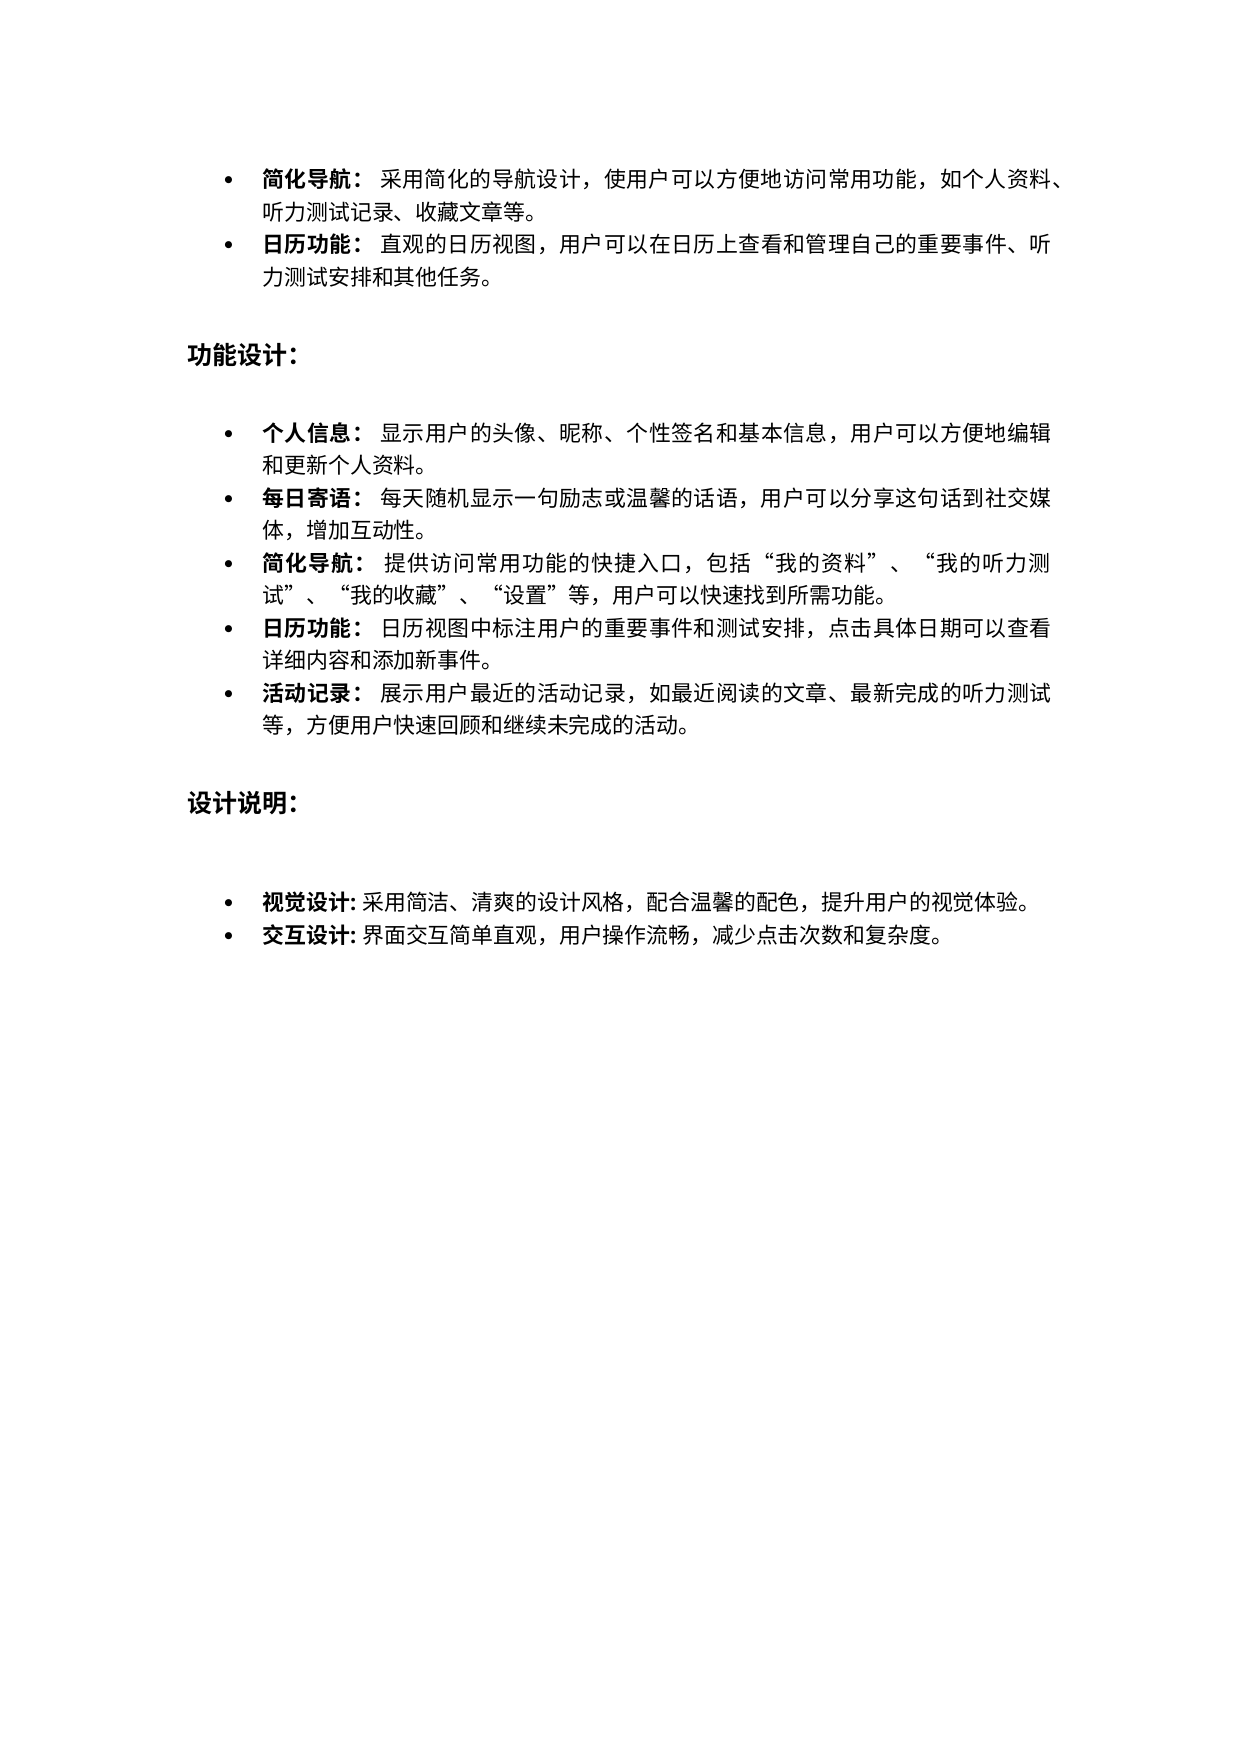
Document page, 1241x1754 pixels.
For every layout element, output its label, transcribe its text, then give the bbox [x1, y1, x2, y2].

list 活动记录： 展示用户最近的活动记录，如最近阅读的文章、最新完成的听力测试等，方便用户快速回顾和继续未完成的活动。 [225, 675, 1053, 740]
list 日历功能： 直观的日历视图，用户可以在日历上查看和管理自己的重要事件、听力测试安排和其他任务。 [225, 227, 1053, 292]
list 简化导航： 采用简化的导航设计，使用户可以方便地访问常用功能，如个人资料、听力测试记录、收藏文章等。 [225, 162, 1053, 227]
list 个人信息： 显示用户的头像、昵称、个性签名和基本信息，用户可以方便地编辑和更新个人资料。 [225, 415, 1053, 480]
subtitle 设计说明： [187, 769, 1053, 834]
list 视觉设计: 采用简洁、清爽的设计风格，配合温馨的配色，提升用户的视觉体验。 [225, 885, 1053, 917]
list 交互设计: 界面交互简单直观，用户操作流畅，减少点击次数和复杂度。 [225, 917, 1053, 950]
list 简化导航： 提供访问常用功能的快捷入口，包括“我的资料”、“我的听力测试”、“我的收藏”、“设置”等，用户可以快速找到所需功能。 [225, 545, 1053, 610]
text 功能设计： [187, 321, 1053, 386]
list 每日寄语： 每天随机显示一句励志或温馨的话语，用户可以分享这句话到社交媒体，增加互动性。 [225, 480, 1053, 545]
list 日历功能： 日历视图中标注用户的重要事件和测试安排，点击具体日期可以查看详细内容和添加新事件。 [225, 610, 1053, 675]
